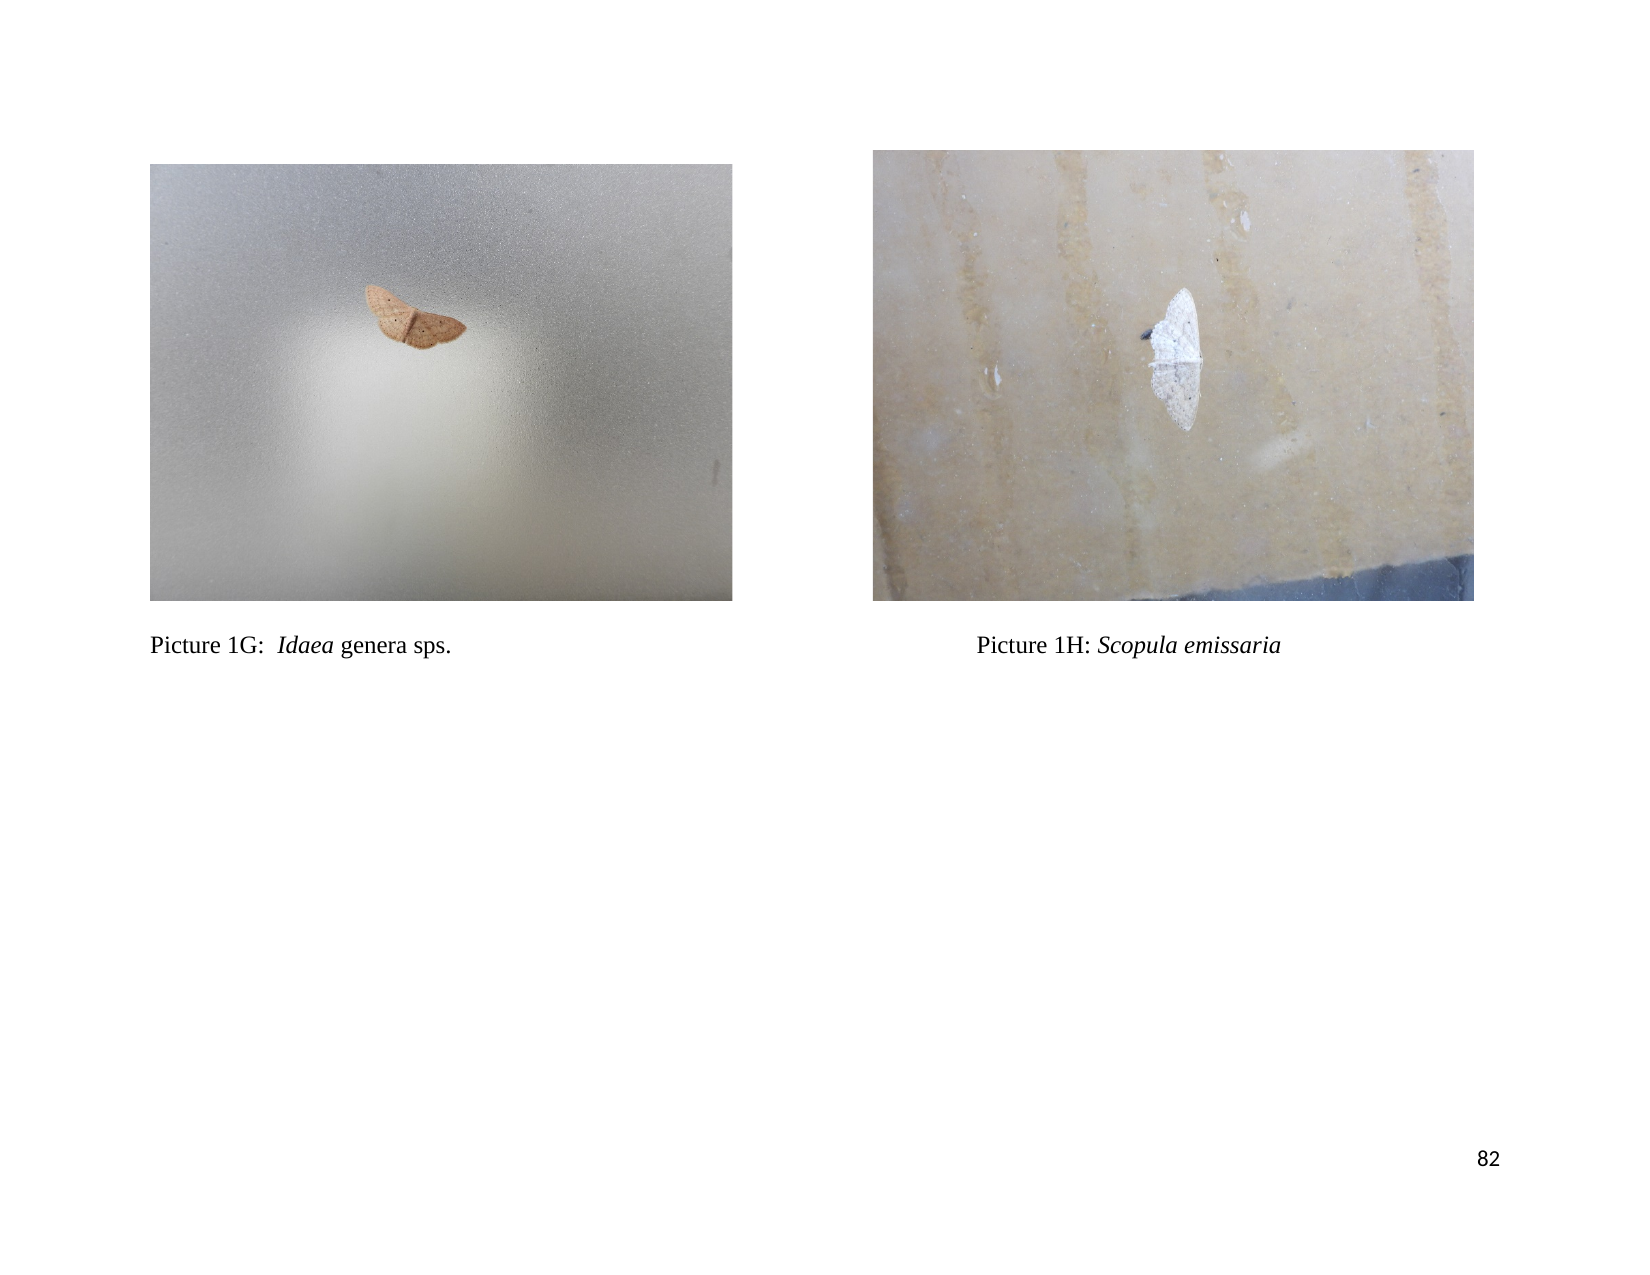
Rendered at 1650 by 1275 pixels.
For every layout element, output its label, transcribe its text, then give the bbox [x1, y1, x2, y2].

text Picture 1G: Idaea genera sps. Picture 1H: Scopula emissaria [150, 630, 1500, 659]
